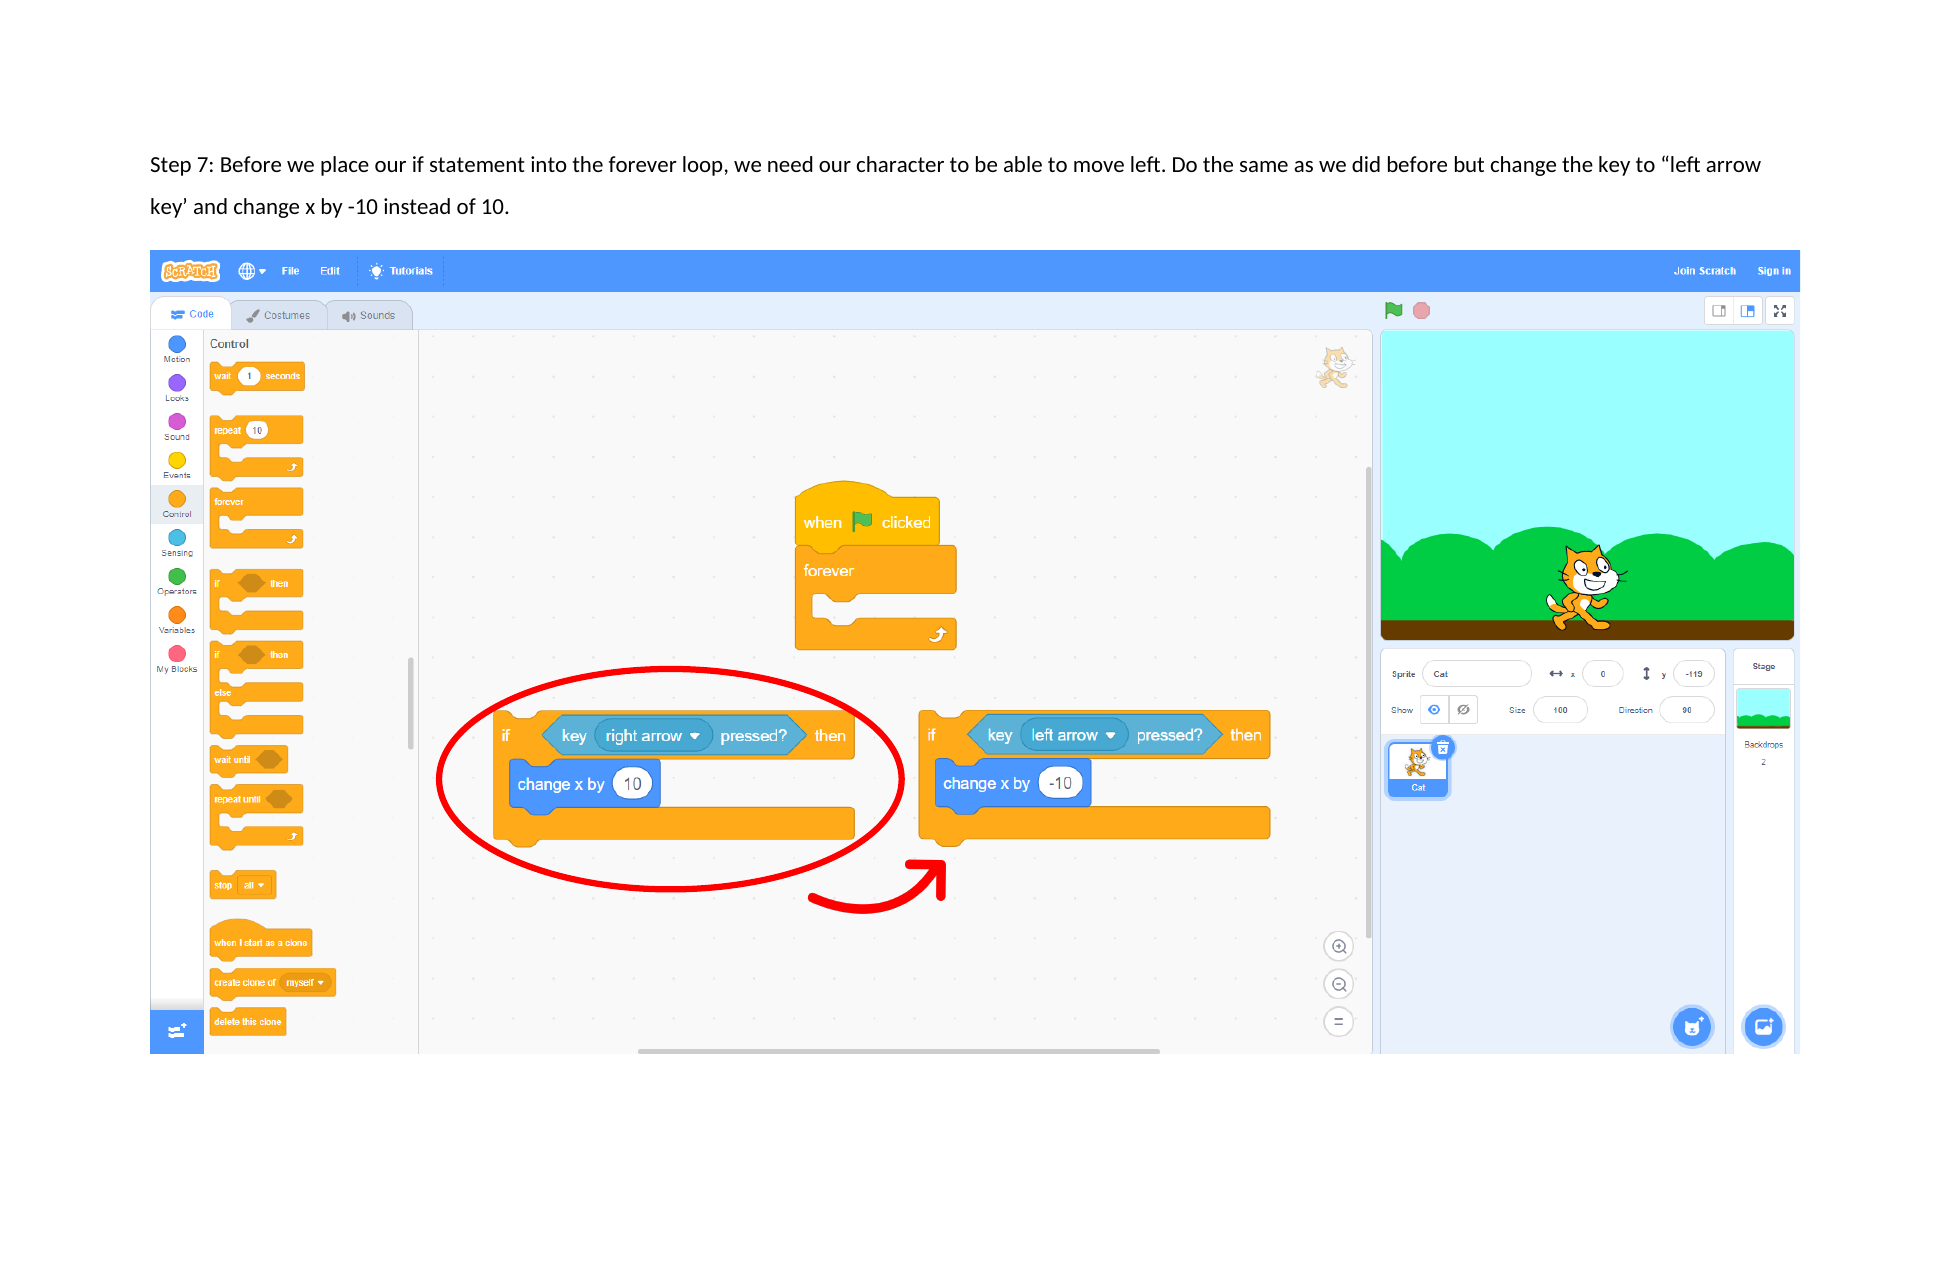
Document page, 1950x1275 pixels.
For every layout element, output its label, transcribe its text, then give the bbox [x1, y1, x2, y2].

text Step 7: Before we place our if statement into the forever loop, we need our character to be able to move left. Do the same as we did before but change the key to “left arrow key’ and change x by -10 instead of 10. [150, 150, 1800, 220]
picture [150, 250, 1801, 1054]
